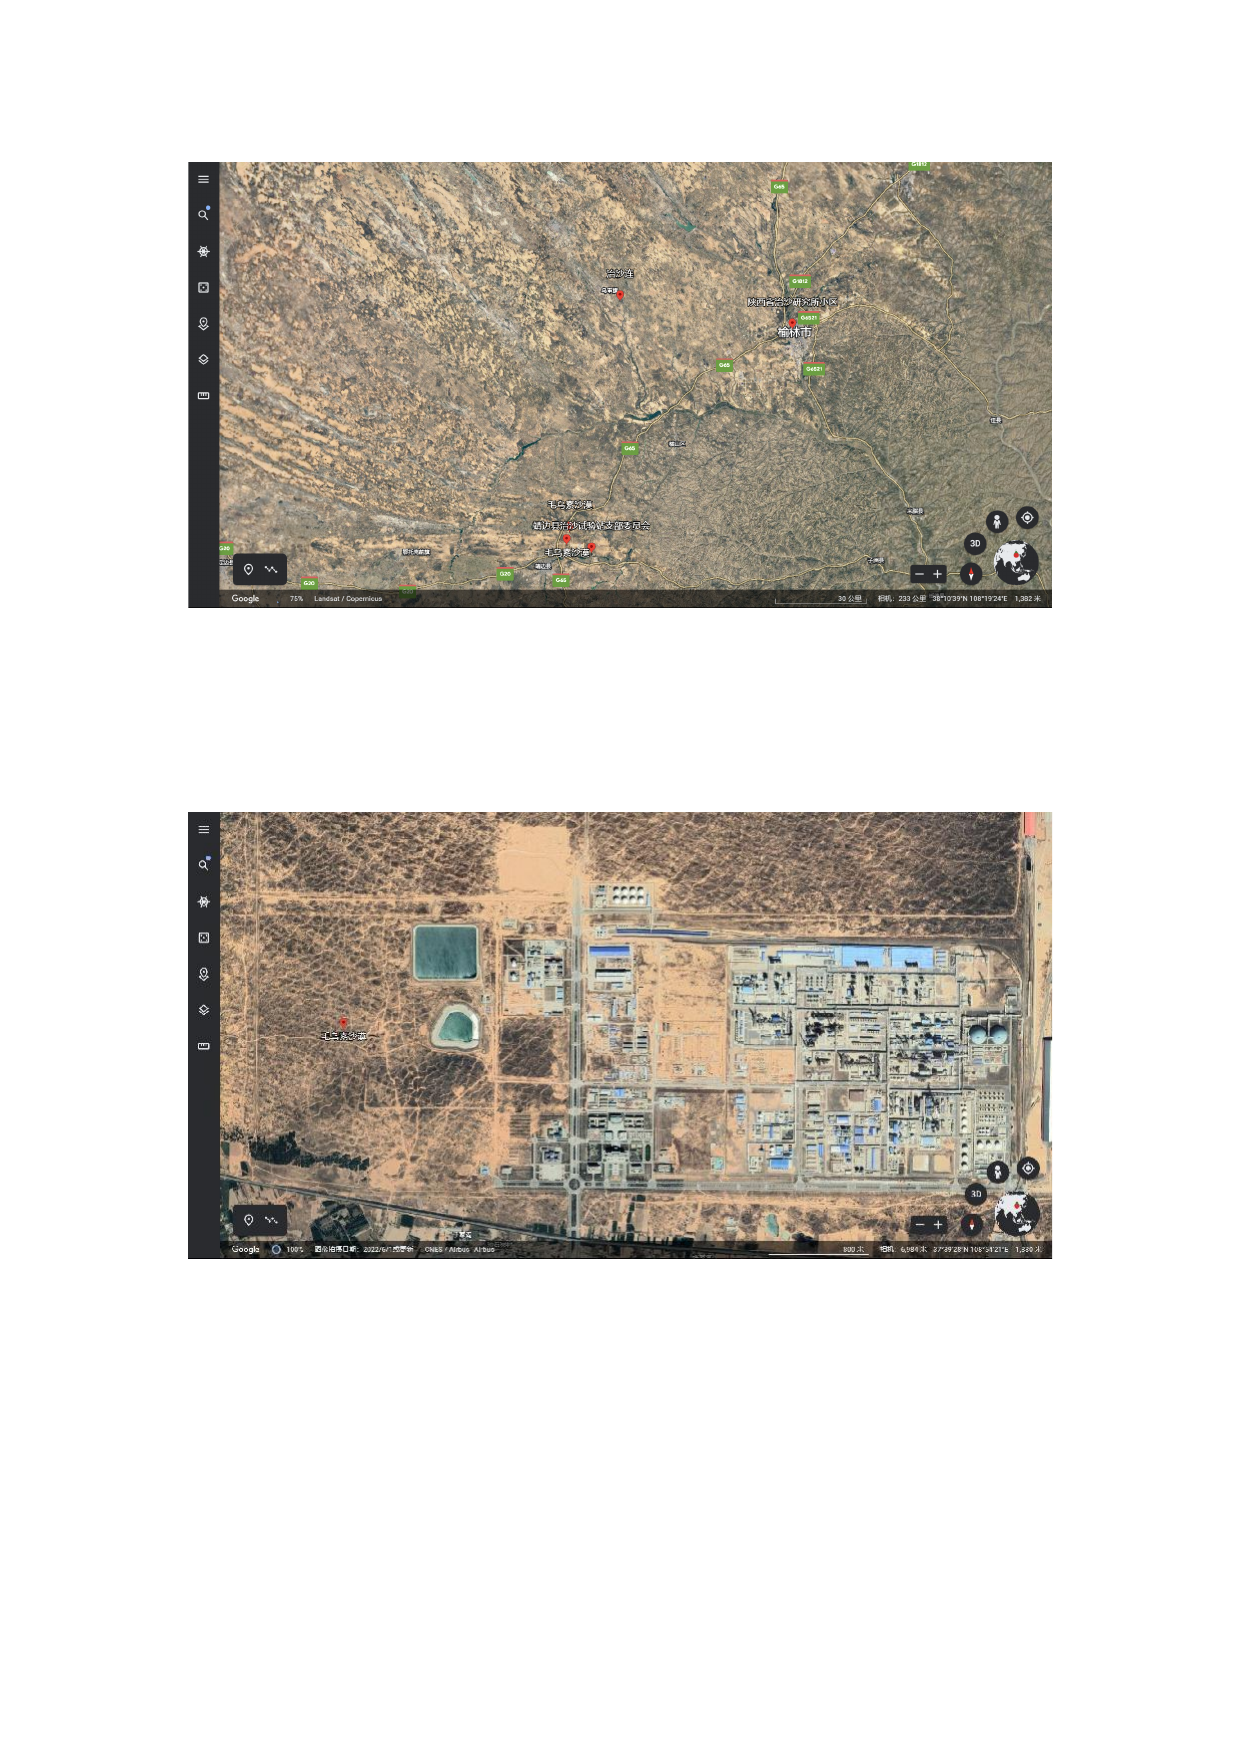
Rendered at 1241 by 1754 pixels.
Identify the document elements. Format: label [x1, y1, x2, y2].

picture [188, 162, 1052, 608]
picture [188, 812, 1053, 1259]
